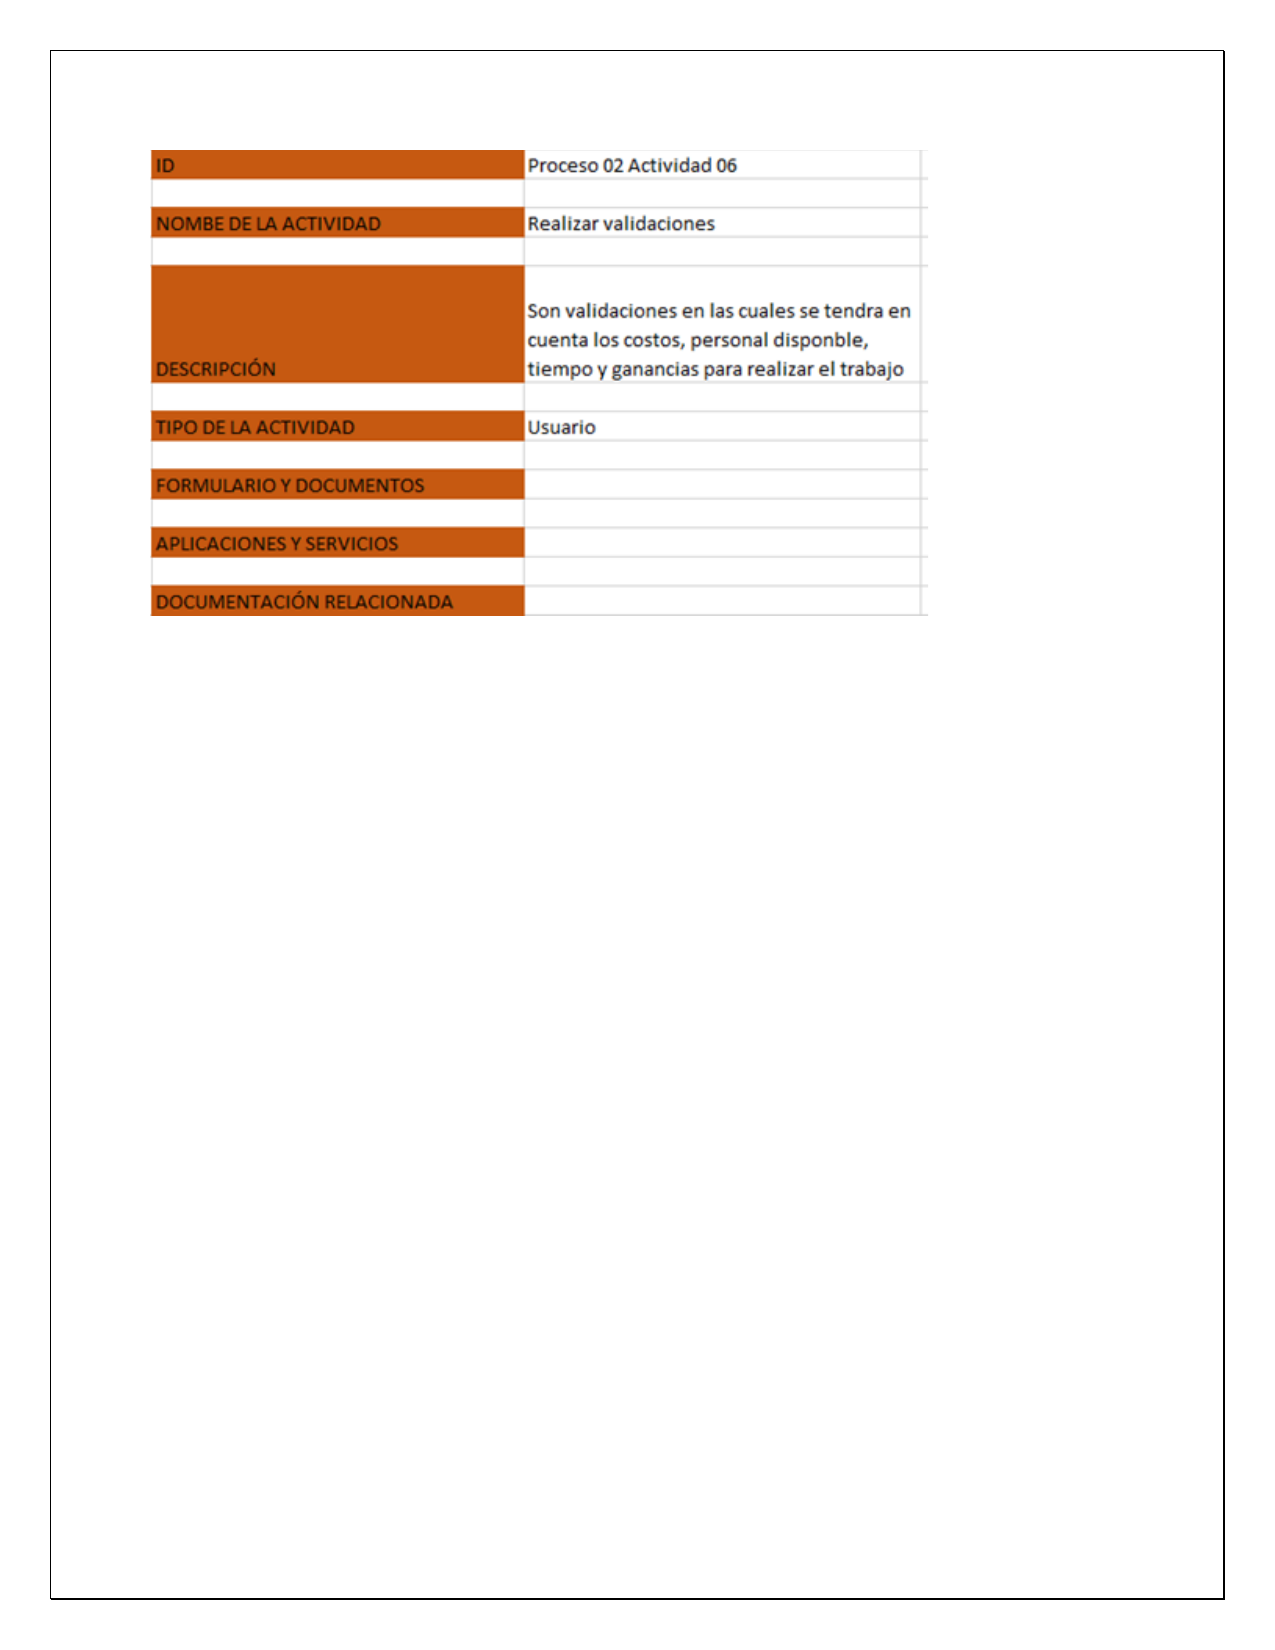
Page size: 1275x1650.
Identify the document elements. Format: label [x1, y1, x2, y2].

picture [150, 150, 929, 616]
